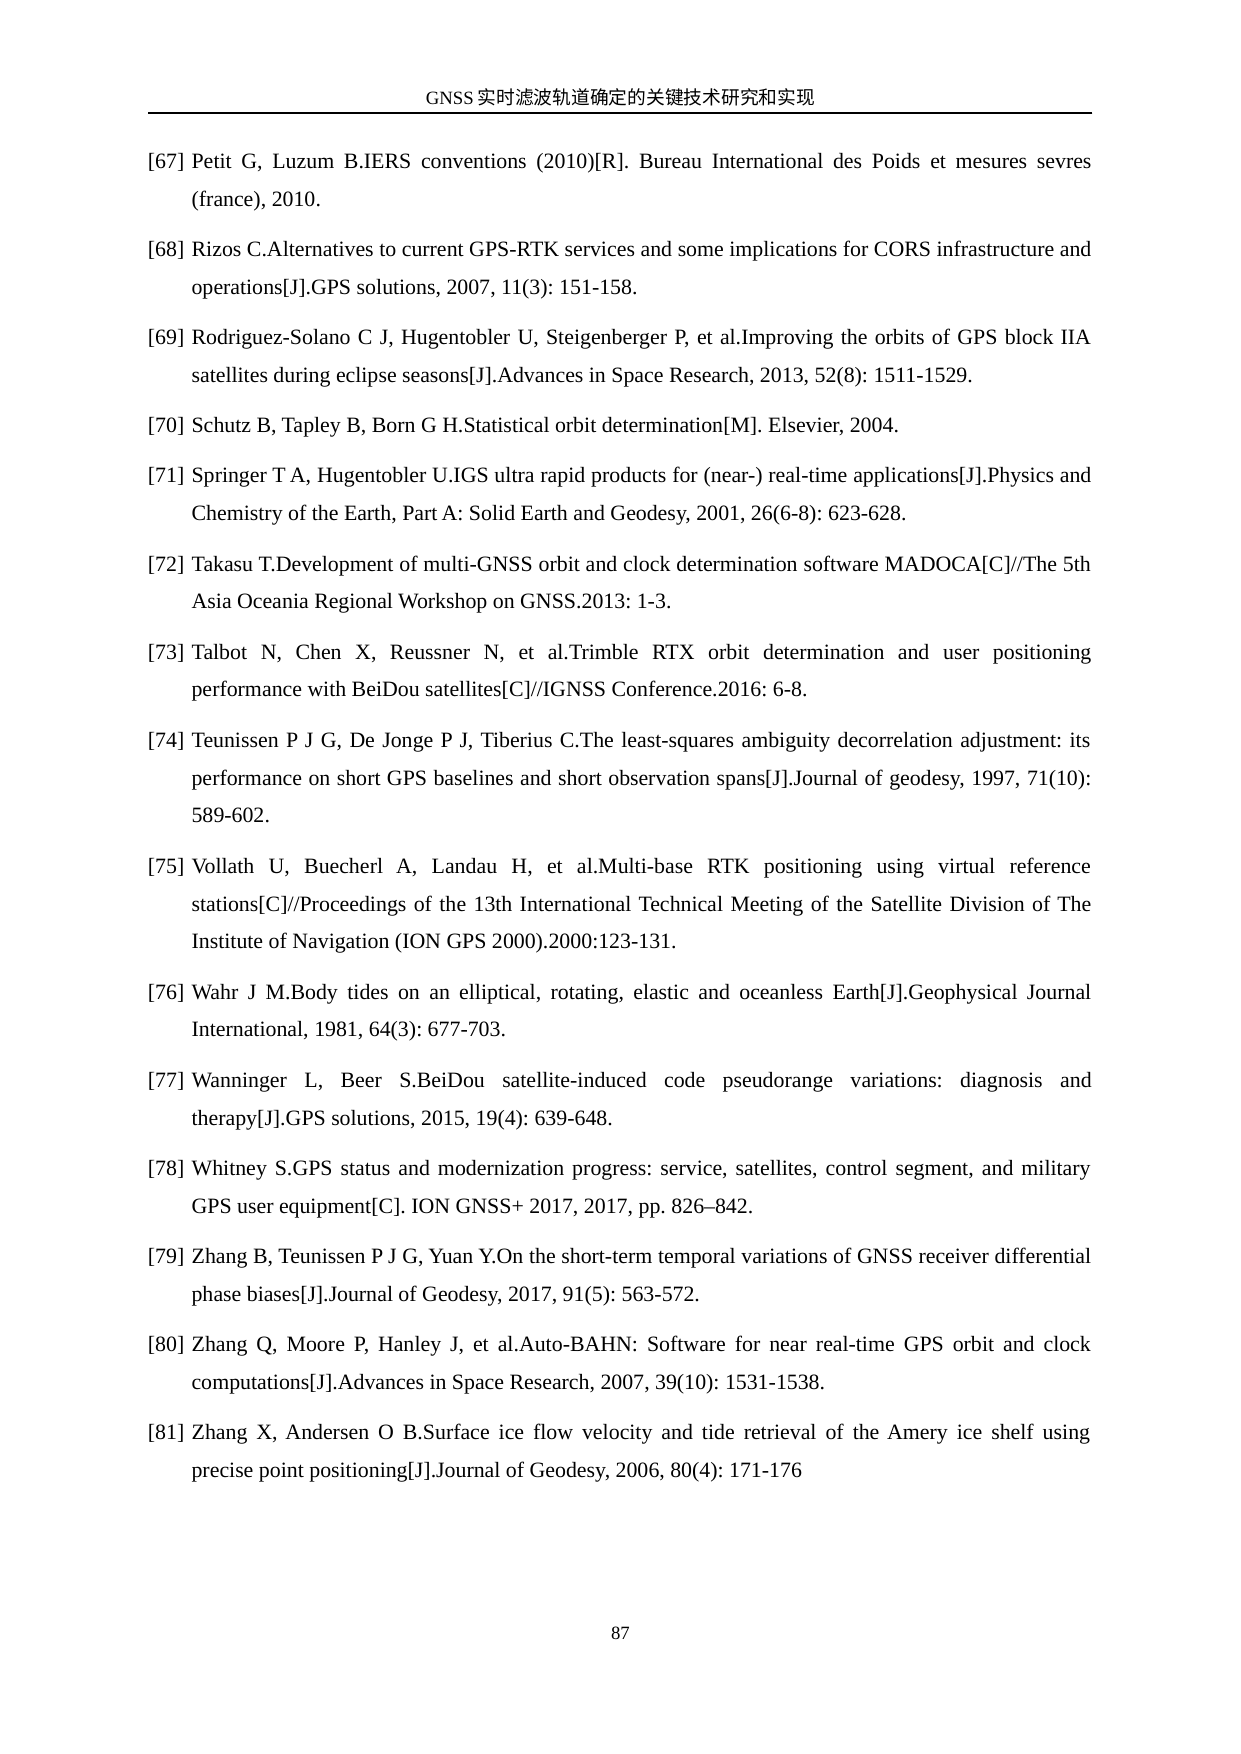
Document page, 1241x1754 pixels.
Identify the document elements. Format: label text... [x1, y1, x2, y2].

text Schutz B, Tapley B, Born G H.Statistical orbit determination[M]. Elsevier, 2004. [148, 412, 1092, 437]
text Zhang Q, Moore P, Hanley J, et al.Auto-BAHN: Software for near real-time GPS orbit and clock computations[J].Advances in Space Research, 2007, 39(10): 1531-1538. [148, 1331, 1092, 1394]
text Springer T A, Hugentobler U.IGS ultra rapid products for (near-) real-time applications[J].Physics and Chemistry of the Earth, Part A: Solid Earth and Geodesy, 2001, 26(6-8): 623-628. [148, 462, 1092, 525]
text Zhang X, Andersen O B.Surface ice flow velocity and tide retrieval of the Amery ice shelf using precise point positioning[J].Journal of Geodesy, 2006, 80(4): 171-176 [148, 1419, 1092, 1482]
text Vollath U, Buecherl A, Landau H, et al.Multi-base RTK positioning using virtual reference stations[C]//Proceedings of the 13th International Technical Meeting of the Satellite Division of The Institute of Navigation (ION GPS 2000).2000:123-131. [148, 853, 1092, 953]
text Petit G, Luzum B.IERS conventions (2010)[R]. Bureau International des Poids et mesures sevres (france), 2010. [148, 148, 1092, 211]
text Wahr J M.Body tides on an elliptical, rotating, elastic and oceanless Earth[J].Geophysical Journal International, 1981, 64(3): 677-703. [148, 979, 1092, 1042]
text Whitney S.GPS status and modernization progress: service, satellites, control segment, and military GPS user equipment[C]. ION GNSS+ 2017, 2017, pp. 826–842. [148, 1155, 1092, 1218]
text Talbot N, Chen X, Reussner N, et al.Trimble RTX orbit determination and user positioning performance with BeiDou satellites[C]//IGNSS Conference.2016: 6-8. [148, 639, 1092, 702]
text Wanninger L, Beer S.BeiDou satellite-induced code pseudorange variations: diagnosis and therapy[J].GPS solutions, 2015, 19(4): 639-648. [148, 1067, 1092, 1130]
text Zhang B, Teunissen P J G, Yuan Y.On the short-term temporal variations of GNSS receiver differential phase biases[J].Journal of Geodesy, 2017, 91(5): 563-572. [148, 1243, 1092, 1306]
text Takasu T.Development of multi-GNSS orbit and clock determination software MADOCA[C]//The 5th Asia Oceania Regional Workshop on GNSS.2013: 1-3. [148, 551, 1092, 613]
text Rizos C.Alternatives to current GPS-RTK services and some implications for CORS infrastructure and operations[J].GPS solutions, 2007, 11(3): 151-158. [148, 236, 1092, 299]
text Teunissen P J G, De Jonge P J, Tiberius C.The least-squares ambiguity decorrelation adjustment: its performance on short GPS baselines and short observation spans[J].Journal of geodesy, 1997, 71(10): 589-602. [148, 727, 1092, 828]
text Rodriguez-Solano C J, Hugentobler U, Steigenberger P, et al.Improving the orbits of GPS block IIA satellites during eclipse seasons[J].Advances in Space Research, 2013, 52(8): 1511-1529. [148, 324, 1092, 387]
